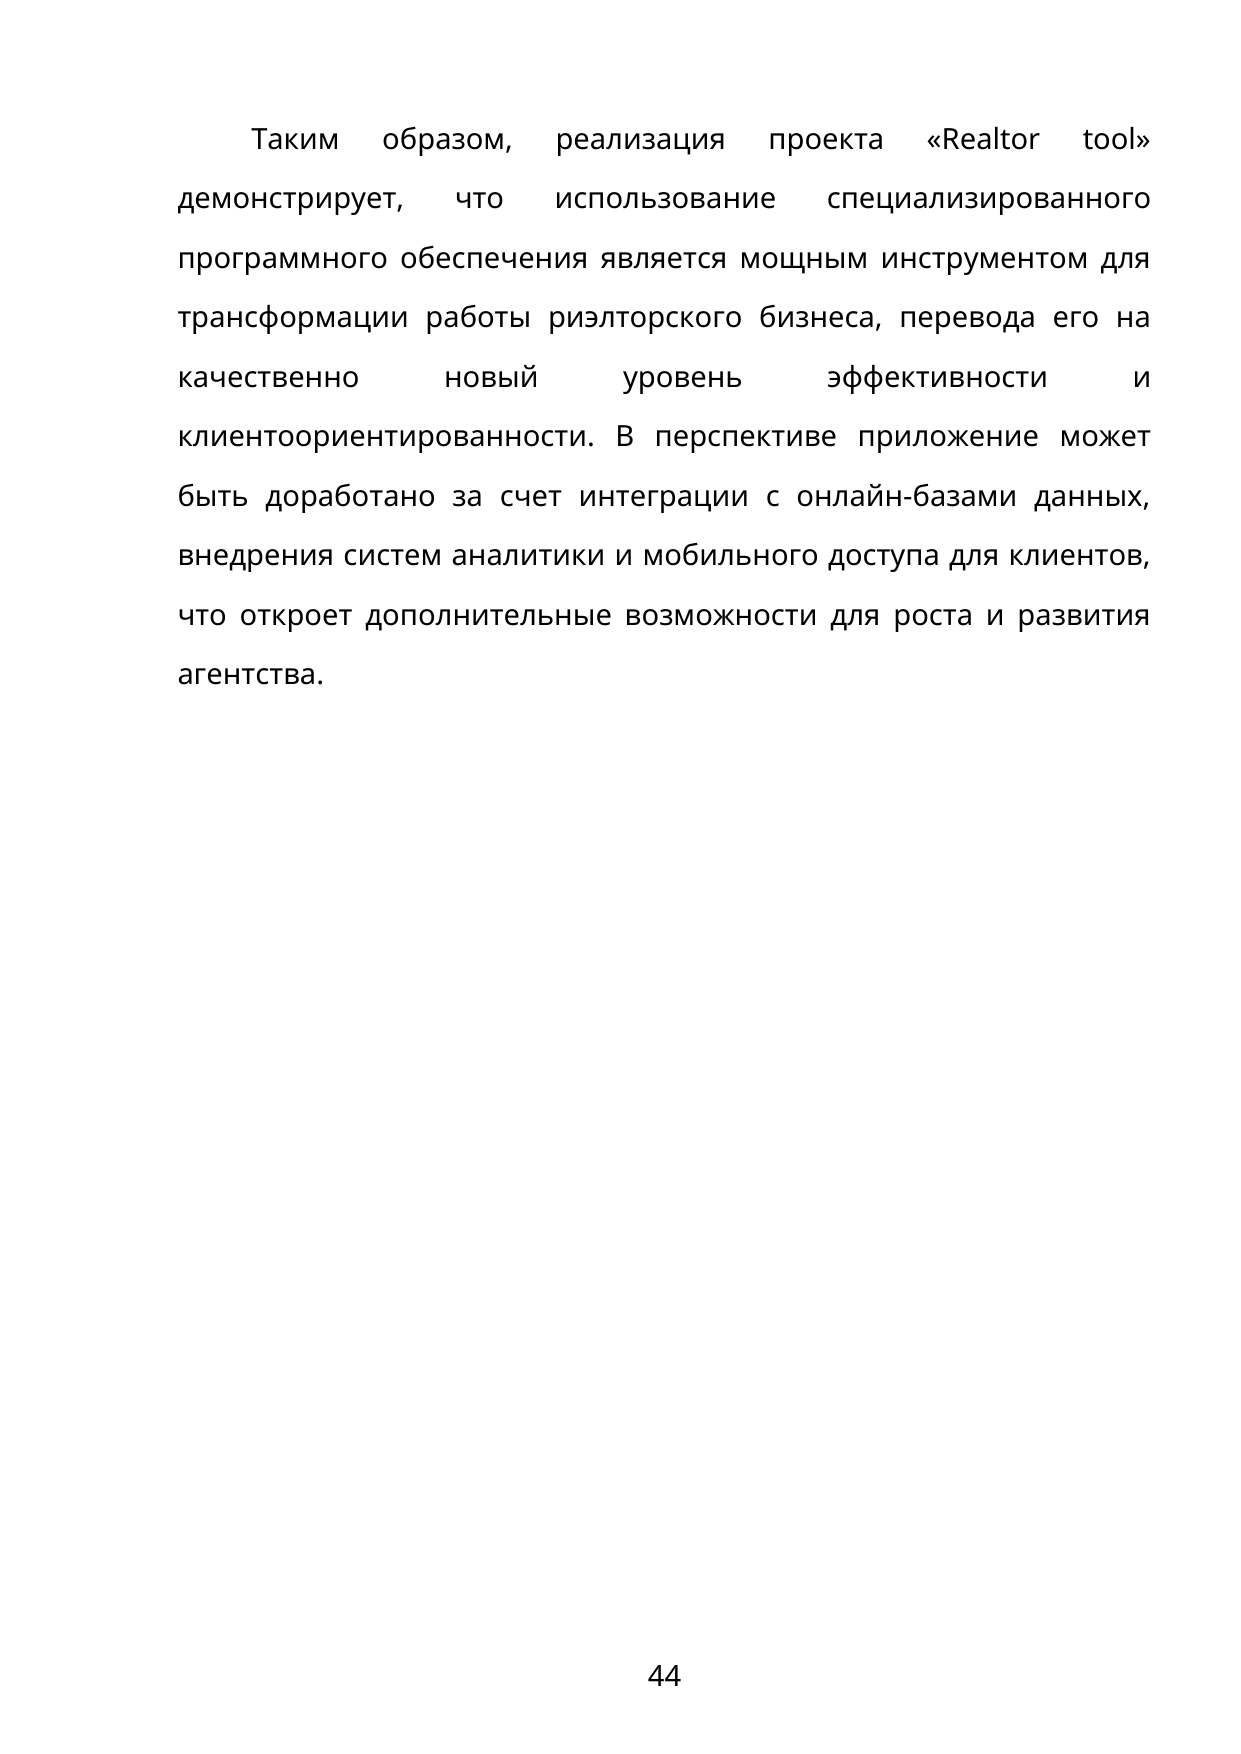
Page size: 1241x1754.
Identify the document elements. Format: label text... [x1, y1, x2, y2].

text Таким образом, реализация проекта «Realtor tool» демонстрирует, что использование специализированного программного обеспечения является мощным инструментом для трансформации работы риэлторского бизнеса, перевода его на качественно новый уровень эффективности и клиентоориентированности. В перспективе приложение может быть доработано за счет интеграции с онлайн-базами данных, внедрения систем аналитики и мобильного доступа для клиентов, что откроет дополнительные возможности для роста и развития агентства. [177, 118, 1152, 693]
